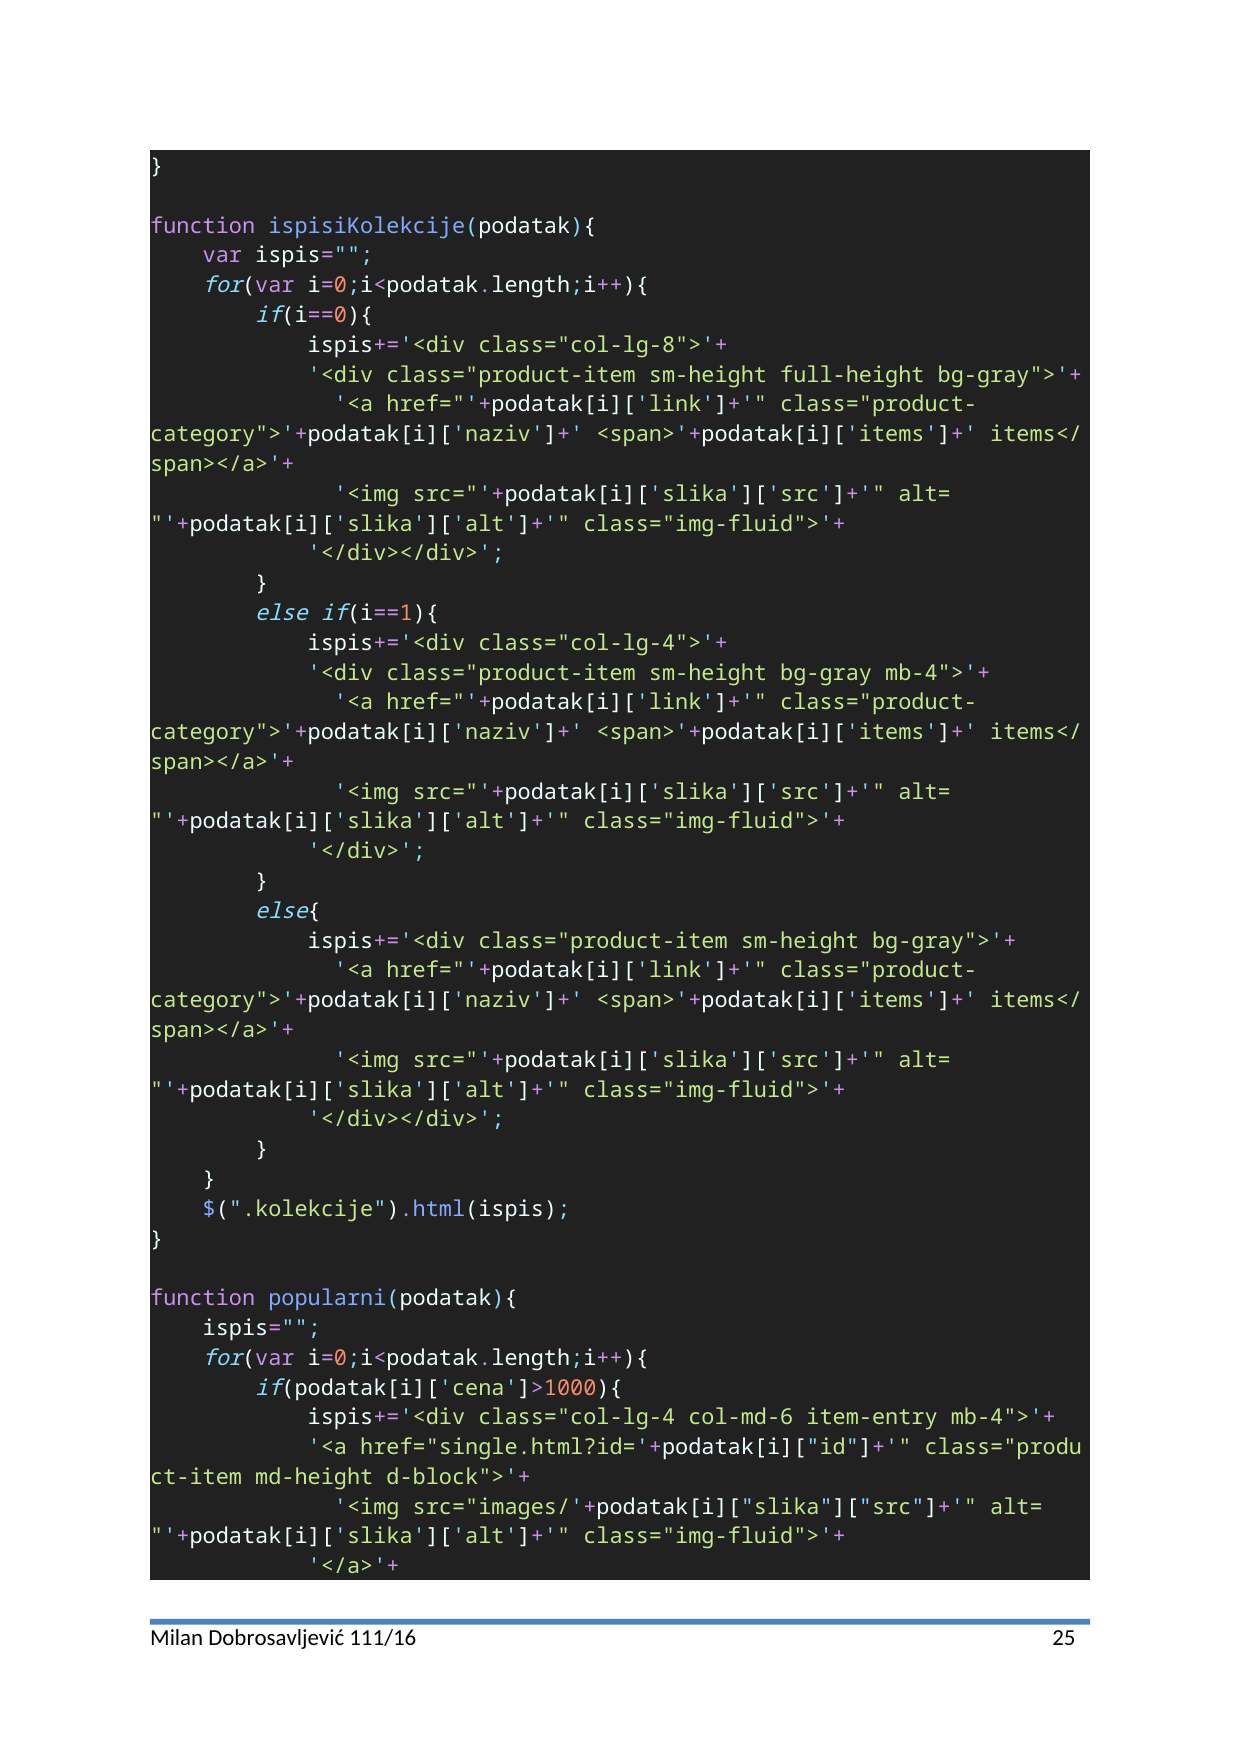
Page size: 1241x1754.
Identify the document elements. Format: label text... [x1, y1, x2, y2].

text function popularni(podatak){ [150, 1282, 1090, 1312]
text } [150, 1163, 1090, 1193]
text } [150, 1222, 1090, 1252]
text ispis+='<div class="col-lg-4">'+ [150, 627, 1090, 656]
text for(var i=0;i<podatak.length;i++){ [150, 269, 1090, 299]
text '<img src="images/'+podatak[i]["slika"]["src"]+'" alt="'+podatak[i]['slika']['alt']+'" class="img-fluid">'+ [150, 1491, 1090, 1550]
text '<div class="product-item sm-height full-height bg-gray">'+ [150, 358, 1090, 388]
text ispis+='<div class="col-lg-8">'+ [150, 329, 1090, 358]
text var ispis=""; [150, 239, 1090, 269]
text } [150, 150, 1090, 180]
text ispis+='<div class="col-lg-4 col-md-6 item-entry mb-4">'+ [150, 1401, 1090, 1431]
text for(var i=0;i<podatak.length;i++){ [150, 1342, 1090, 1371]
text '<a href="single.html?id='+podatak[i]["id"]+'" class="product-item md-height d-block">'+ [150, 1431, 1090, 1491]
text if(podatak[i]['cena']>1000){ [150, 1371, 1090, 1401]
text function ispisiKolekcije(podatak){ [150, 209, 1090, 239]
text '<a href="'+podatak[i]['link']+'" class="product-category">'+podatak[i]['naziv']+' <span>'+podatak[i]['items']+' items</span></a>'+ [150, 954, 1090, 1044]
text '<div class="product-item sm-height bg-gray mb-4">'+ [150, 656, 1090, 686]
text '<img src="'+podatak[i]['slika']['src']+'" alt="'+podatak[i]['slika']['alt']+'" class="img-fluid">'+ [150, 776, 1090, 835]
text if(i==0){ [150, 299, 1090, 329]
text ispis=""; [150, 1312, 1090, 1342]
text '</div>'; [150, 835, 1090, 865]
text '</a>'+ [150, 1550, 1090, 1580]
text } [150, 1133, 1090, 1163]
text '<a href="'+podatak[i]['link']+'" class="product-category">'+podatak[i]['naziv']+' <span>'+podatak[i]['items']+' items</span></a>'+ [150, 686, 1090, 776]
text $(".kolekcije").html(ispis); [150, 1193, 1090, 1222]
text } [150, 567, 1090, 597]
text '</div></div>'; [150, 1103, 1090, 1133]
text '<img src="'+podatak[i]['slika']['src']+'" alt="'+podatak[i]['slika']['alt']+'" class="img-fluid">'+ [150, 478, 1090, 537]
text '</div></div>'; [150, 537, 1090, 567]
text '<img src="'+podatak[i]['slika']['src']+'" alt="'+podatak[i]['slika']['alt']+'" class="img-fluid">'+ [150, 1044, 1090, 1103]
text ispis+='<div class="product-item sm-height bg-gray">'+ [150, 924, 1090, 954]
text '<a href="'+podatak[i]['link']+'" class="product-category">'+podatak[i]['naziv']+' <span>'+podatak[i]['items']+' items</span></a>'+ [150, 388, 1090, 478]
text else if(i==1){ [150, 597, 1090, 627]
text else{ [150, 895, 1090, 924]
text } [150, 865, 1090, 895]
